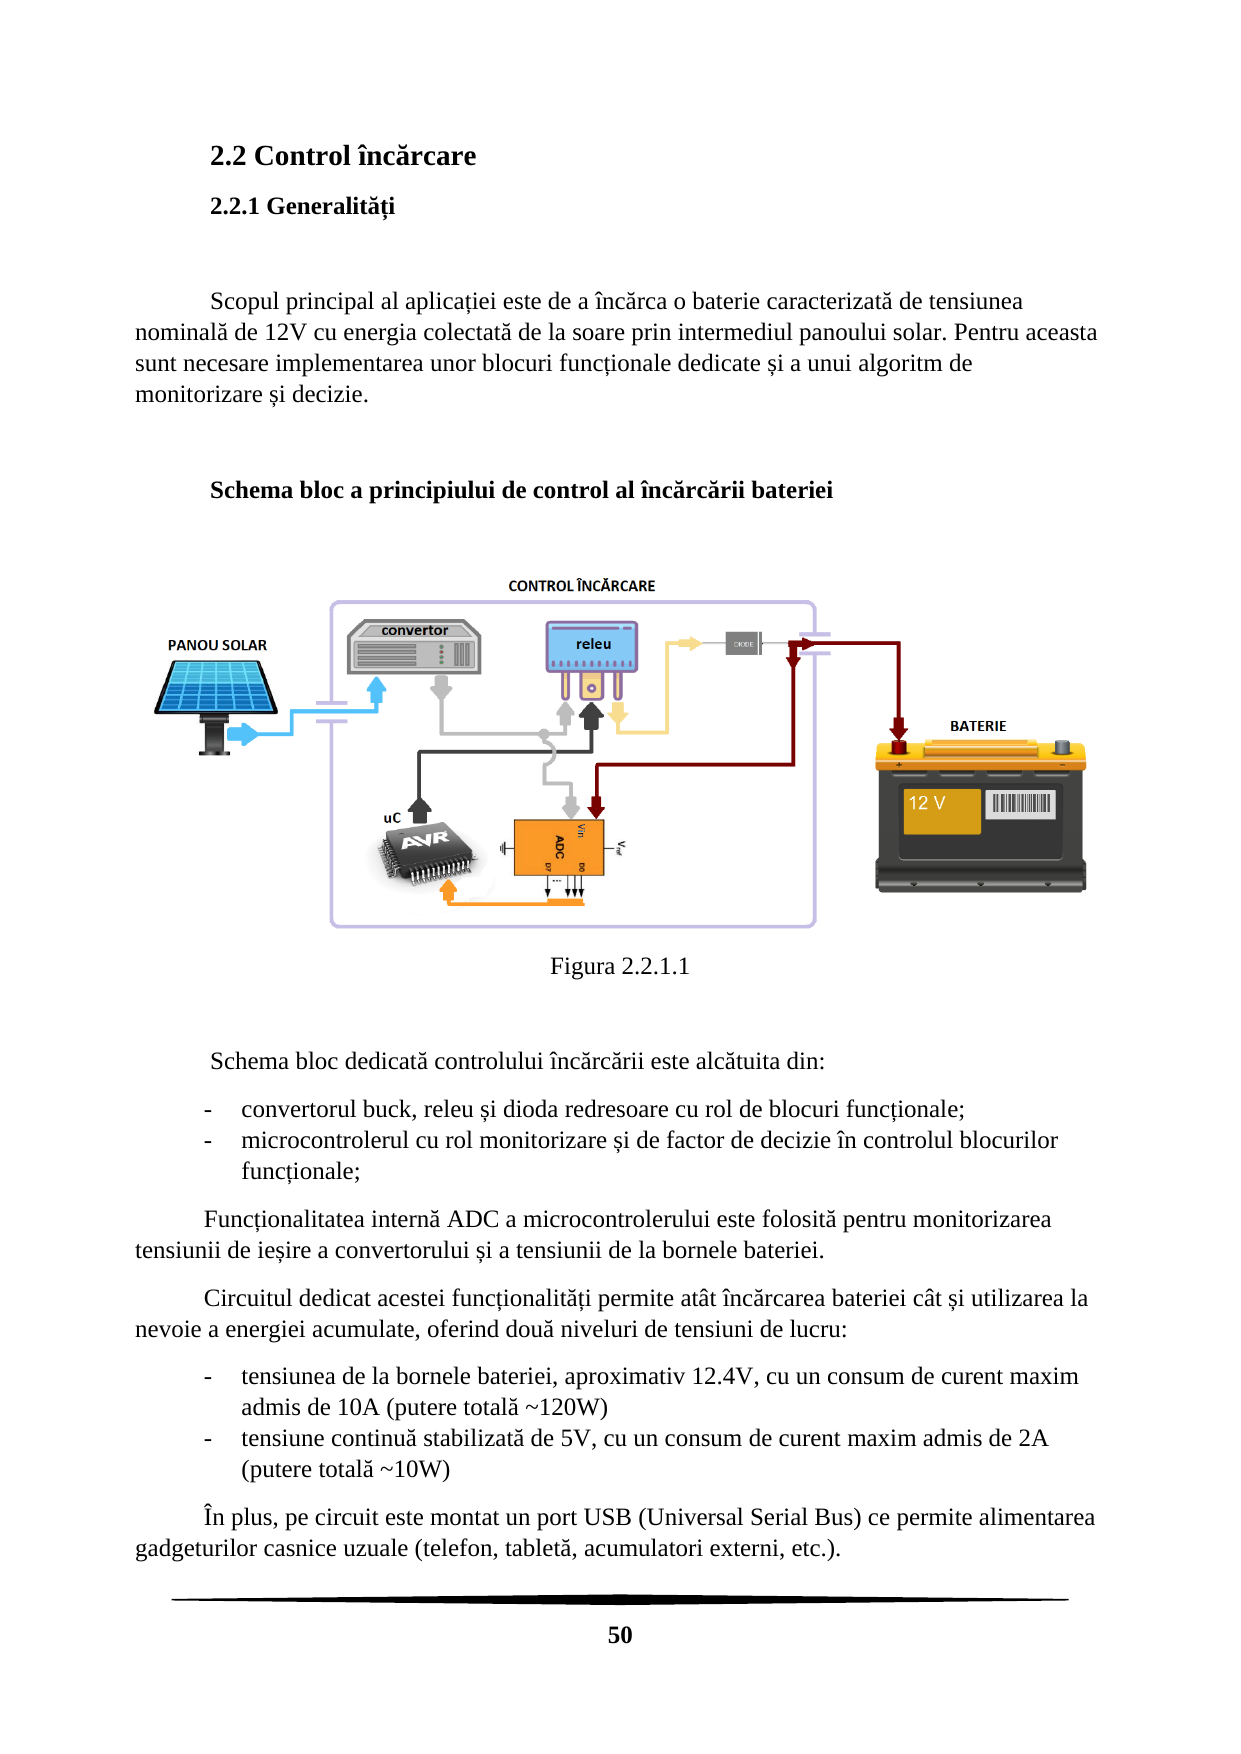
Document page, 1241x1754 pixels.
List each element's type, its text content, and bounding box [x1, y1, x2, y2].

text Schema bloc a principiului de control al încărcării bateriei [135, 475, 1105, 503]
picture [148, 570, 1092, 933]
list tensiunea de la bornele bateriei, aproximativ 12.4V, cu un consum de curent maxim admis de 10A (putere totală ~120W) [204, 1361, 1105, 1421]
text 2.2.1 Generalități [135, 191, 1105, 219]
list tensiune continuă stabilizată de 5V, cu un consum de curent maxim admis de 2A (putere totală ~10W) [204, 1423, 1105, 1483]
text Figura 2.2.1.1 [135, 951, 1105, 980]
text Funcționalitatea internă ADC a microcontrolerului este folosită pentru monitorizarea tensiunii de ieșire a convertorului și a tensiunii de la bornele bateriei. [135, 1204, 1105, 1264]
list convertorul buck, releu și dioda redresoare cu rol de blocuri funcționale; [204, 1094, 1105, 1123]
text Scopul principal al aplicației este de a încărca o baterie caracterizată de tensiunea nominală de 12V cu energia colectată de la soare prin intermediul panoului solar. Pentru aceasta sunt necesare implementarea unor blocuri funcționale dedicate și a unui algoritm de monitorizare și decizie. [135, 286, 1105, 408]
text Circuitul dedicat acestei funcționalități permite atât încărcarea bateriei cât și utilizarea la nevoie a energiei acumulate, oferind două niveluri de tensiuni de lucru: [135, 1283, 1105, 1342]
list microcontrolerul cu rol monitorizare și de factor de decizie în controlul blocurilor funcționale; [204, 1125, 1105, 1185]
text Schema bloc dedicată controlului încărcării este alcătuita din: [135, 1046, 1105, 1075]
text 2.2 Control încărcare [135, 138, 1105, 172]
text În plus, pe circuit este montat un port USB (Universal Serial Bus) ce permite alimentarea gadgeturilor casnice uzuale (telefon, tabletă, acumulatori externi, etc.). [135, 1502, 1105, 1562]
